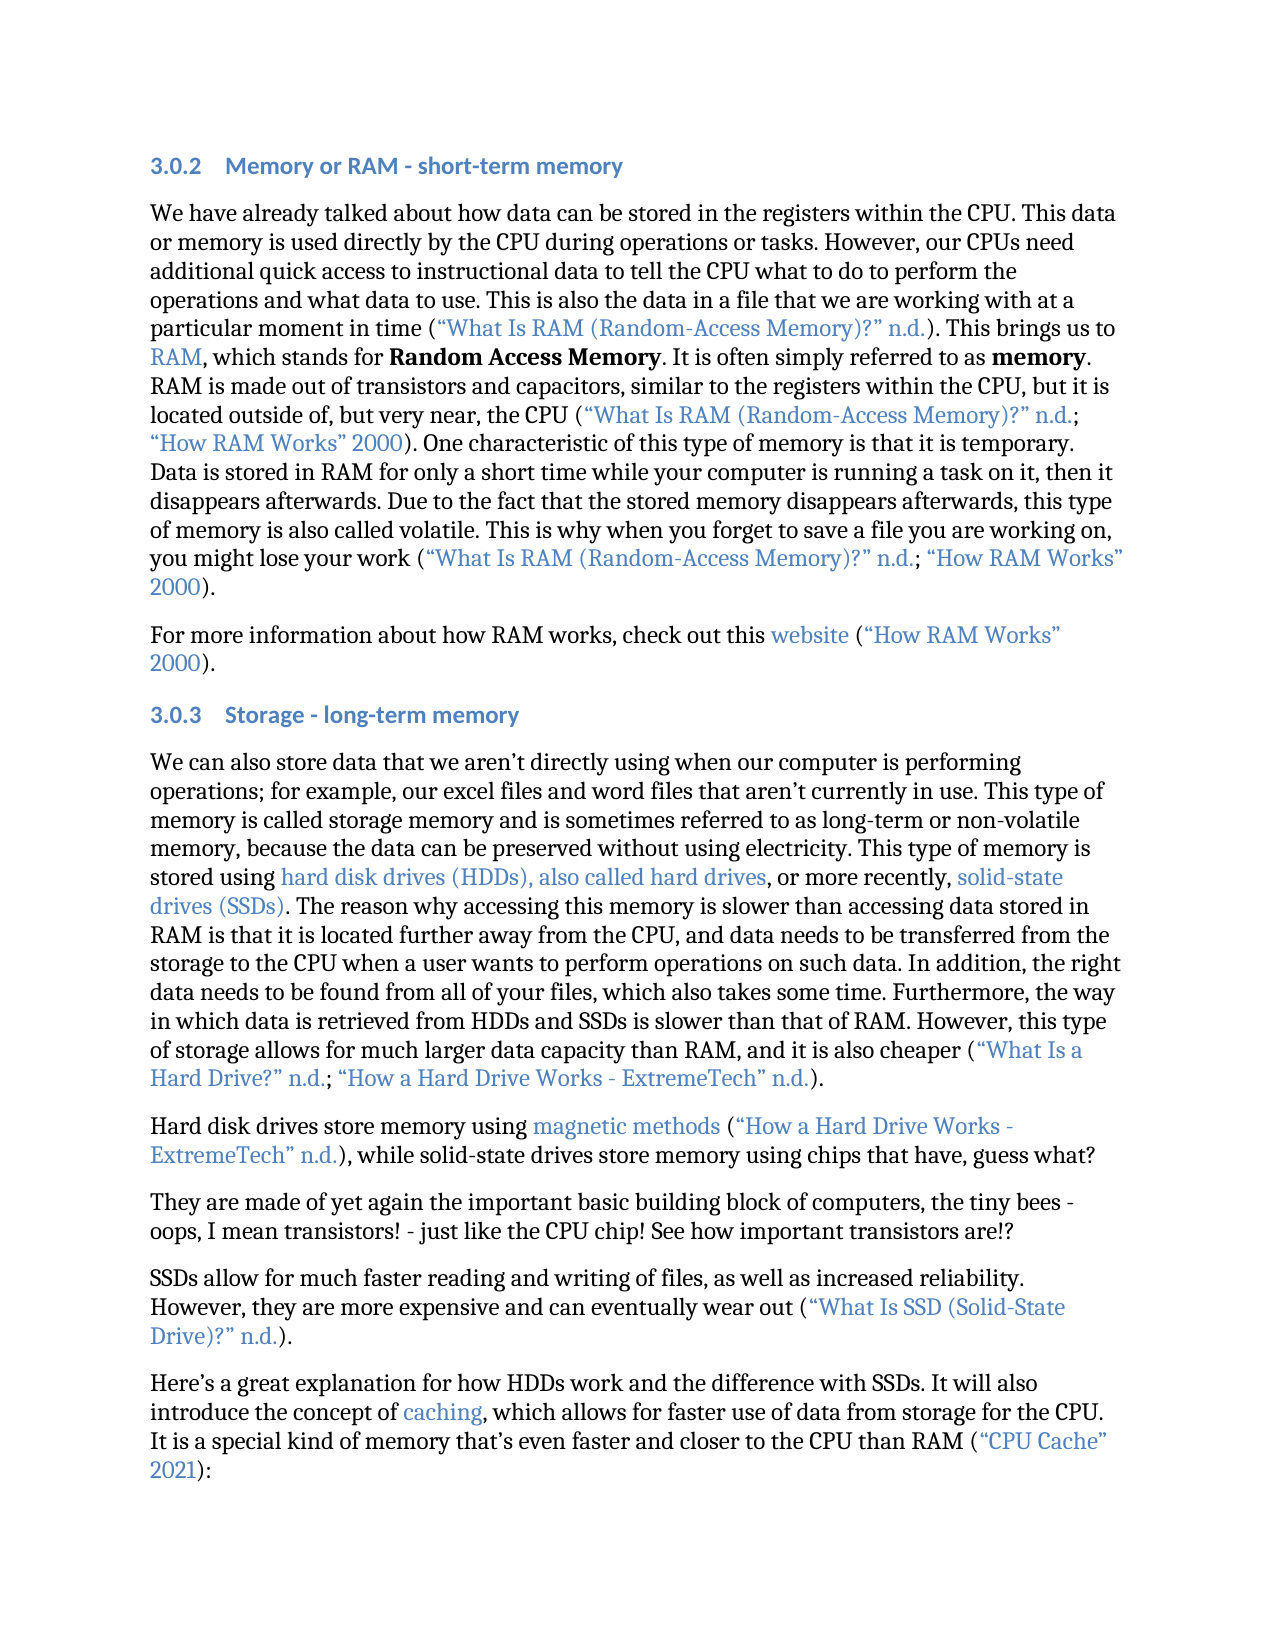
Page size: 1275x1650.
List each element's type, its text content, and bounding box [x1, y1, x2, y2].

text They are made of yet again the important basic building block of computers, the tiny bees - oops, I mean transistors! - just like the CPU chip! See how important transistors are!? [150, 1188, 1125, 1246]
text For more information about how RAM works, check out this website (“How RAM Works” 2000). [150, 621, 1125, 678]
subtitle 3.0.3 Storage - long-term memory [150, 699, 1125, 729]
text We can also store data that we aren’t directly using when our computer is performing operations; for example, our excel files and word files that aren’t currently in use. This type of memory is called storage memory and is sometimes referred to as long-term or non-volatile memory, because the data can be preserved without using electricity. This type of memory is stored using hard disk drives (HDDs), also called hard drives, or more recently, solid-state drives (SSDs). The reason why accessing this memory is slower than accessing data stored in RAM is that it is located further away from the CPU, and data needs to be transferred from the storage to the CPU when a user wants to perform operations on such data. In addition, the right data needs to be found from all of your files, which also takes some time. Furthermore, the way in which data is retrieved from HDDs and SSDs is slower than that of RAM. However, this type of storage allows for much larger data capacity than RAM, and it is also cheaper (“What Is a Hard Drive?” n.d.; “How a Hard Drive Works - ExtremeTech” n.d.). [150, 748, 1125, 1093]
text Here’s a great explanation for how HDDs work and the difference with SSDs. It will also introduce the concept of caching, which allows for faster use of data from storage for the CPU. It is a special kind of memory that’s even faster and closer to the CPU than RAM (“CPU Cache” 2021): [150, 1369, 1125, 1484]
subtitle 3.0.2 Memory or RAM - short-term memory [150, 150, 1125, 181]
text SSDs allow for much faster reading and writing of files, as well as increased reliability. However, they are more expensive and can eventually wear out (“What Is SSD (Solid-State Drive)?” n.d.). [150, 1264, 1125, 1351]
text Hard disk drives store memory using magnetic methods (“How a Hard Drive Works - ExtremeTech” n.d.), while solid-state drives store memory using chips that have, guess what? [150, 1112, 1125, 1169]
text We have already talked about how data can be stored in the registers within the CPU. This data or memory is used directly by the CPU during operations or tasks. However, our CPUs need additional quick access to instructional data to tell the CPU what to do to perform the operations and what data to use. This is also the data in a file that we are working with at a particular moment in time (“What Is RAM (Random-Access Memory)?” n.d.). This brings us to RAM, which stands for Random Access Memory. It is often simply referred to as memory. RAM is made out of transistors and capacitors, similar to the registers within the CPU, but it is located outside of, but very near, the CPU (“What Is RAM (Random-Access Memory)?” n.d.; “How RAM Works” 2000). One characteristic of this type of memory is that it is temporary. Data is stored in RAM for only a short time while your computer is running a task on it, then it disappears afterwards. Due to the fact that the stored memory disappears afterwards, this type of memory is also called volatile. This is why when you forget to save a file you are working on, you might lose your work (“What Is RAM (Random-Access Memory)?” n.d.; “How RAM Works” 2000). [150, 199, 1125, 602]
